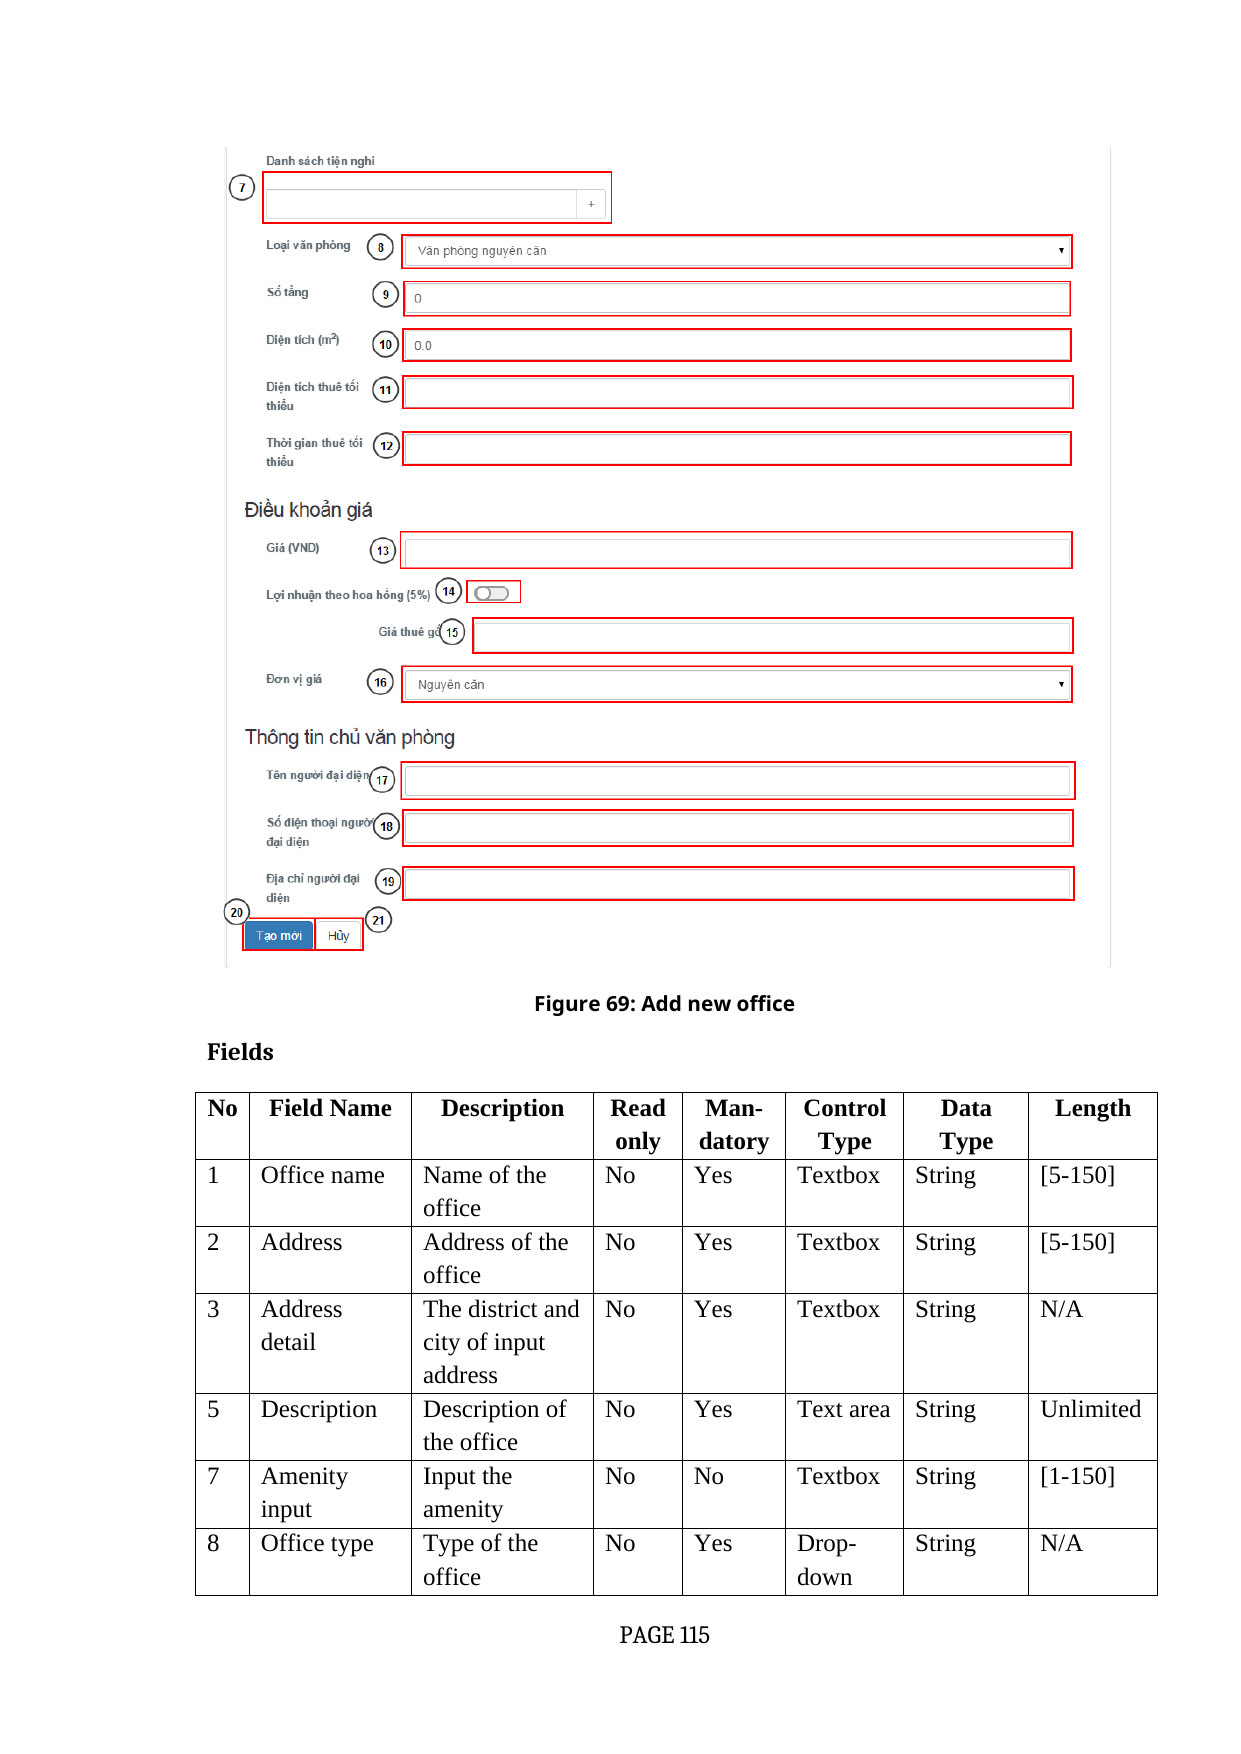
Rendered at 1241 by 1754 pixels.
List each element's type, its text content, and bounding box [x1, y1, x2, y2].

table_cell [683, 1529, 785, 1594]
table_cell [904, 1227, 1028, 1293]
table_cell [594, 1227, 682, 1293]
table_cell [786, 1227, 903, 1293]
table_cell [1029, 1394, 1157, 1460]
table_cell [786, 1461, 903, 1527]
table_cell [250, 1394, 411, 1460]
picture [217, 147, 1112, 968]
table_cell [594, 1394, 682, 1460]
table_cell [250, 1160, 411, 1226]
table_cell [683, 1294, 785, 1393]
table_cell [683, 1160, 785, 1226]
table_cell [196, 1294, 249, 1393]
text Fields [207, 1038, 1122, 1067]
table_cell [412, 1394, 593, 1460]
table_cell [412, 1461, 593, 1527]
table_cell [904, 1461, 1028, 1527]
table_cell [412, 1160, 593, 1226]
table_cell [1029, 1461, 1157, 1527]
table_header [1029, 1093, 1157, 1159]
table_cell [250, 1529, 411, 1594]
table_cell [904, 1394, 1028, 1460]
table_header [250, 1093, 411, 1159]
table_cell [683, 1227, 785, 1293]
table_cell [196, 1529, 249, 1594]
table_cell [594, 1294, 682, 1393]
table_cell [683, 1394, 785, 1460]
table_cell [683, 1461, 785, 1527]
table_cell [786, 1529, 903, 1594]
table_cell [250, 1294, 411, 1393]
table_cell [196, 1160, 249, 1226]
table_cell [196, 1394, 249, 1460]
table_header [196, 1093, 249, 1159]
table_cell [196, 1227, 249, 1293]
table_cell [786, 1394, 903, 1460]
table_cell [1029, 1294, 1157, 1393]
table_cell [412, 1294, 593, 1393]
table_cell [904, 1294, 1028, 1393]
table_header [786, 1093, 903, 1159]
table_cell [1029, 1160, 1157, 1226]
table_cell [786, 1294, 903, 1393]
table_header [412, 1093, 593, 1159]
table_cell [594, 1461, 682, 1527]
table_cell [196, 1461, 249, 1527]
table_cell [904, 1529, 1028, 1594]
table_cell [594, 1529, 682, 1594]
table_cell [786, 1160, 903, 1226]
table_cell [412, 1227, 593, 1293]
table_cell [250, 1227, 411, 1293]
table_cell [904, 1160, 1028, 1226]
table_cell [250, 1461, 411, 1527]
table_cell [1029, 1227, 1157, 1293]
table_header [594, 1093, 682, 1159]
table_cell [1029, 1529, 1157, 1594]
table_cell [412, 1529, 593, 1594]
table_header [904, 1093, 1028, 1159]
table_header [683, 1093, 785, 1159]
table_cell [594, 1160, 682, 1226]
